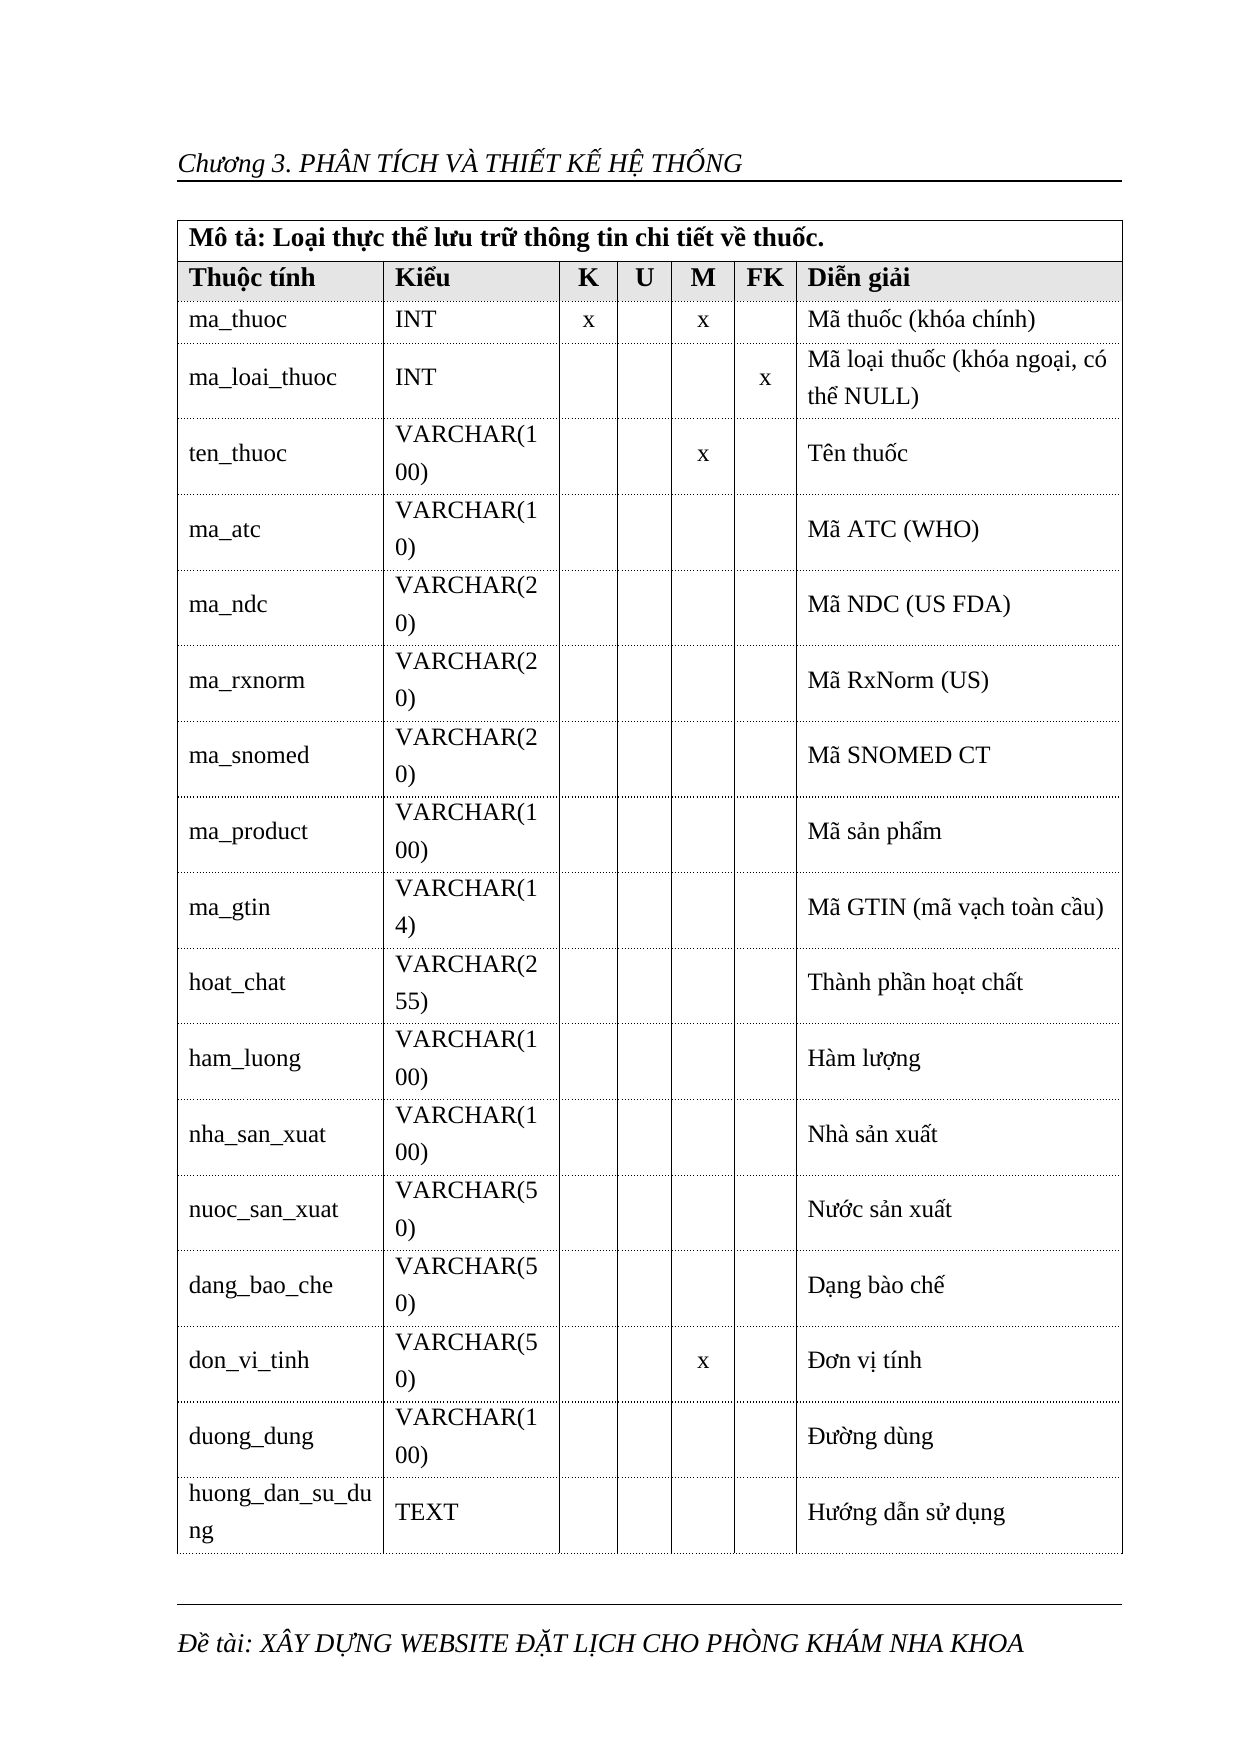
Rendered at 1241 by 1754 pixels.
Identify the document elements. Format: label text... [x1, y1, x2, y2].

table_cell VARCHAR(20) [384, 645, 559, 721]
table_cell VARCHAR(50) [384, 1250, 559, 1326]
table_cell hoat_chat [178, 948, 383, 1023]
table_cell VARCHAR(100) [384, 418, 559, 494]
table_cell [560, 721, 617, 796]
table_cell Thành phần hoạt chất [797, 948, 1122, 1023]
table_cell [735, 1250, 796, 1326]
table_cell M [672, 262, 734, 301]
table_cell [618, 1099, 671, 1174]
table_cell x [672, 1326, 734, 1401]
table_cell dang_bao_che [178, 1250, 383, 1326]
table_cell VARCHAR(50) [384, 1175, 559, 1250]
table_cell [618, 418, 671, 494]
table_cell VARCHAR(50) [384, 1326, 559, 1401]
table_cell Mã SNOMED CT [797, 721, 1122, 796]
table_cell VARCHAR(100) [384, 796, 559, 872]
table_cell [735, 1175, 796, 1250]
table_cell VARCHAR(10) [384, 494, 559, 569]
table_cell [560, 872, 617, 948]
table_cell ma_atc [178, 494, 383, 569]
table_cell [735, 872, 796, 948]
table_cell [672, 1250, 734, 1326]
table_cell [618, 721, 671, 796]
table_cell U [618, 262, 671, 301]
table_cell [672, 1477, 734, 1553]
table_cell [672, 1401, 734, 1477]
table_cell [560, 1326, 617, 1401]
table_cell [672, 343, 734, 418]
table_cell [618, 645, 671, 721]
table_cell [672, 1023, 734, 1099]
table_cell x [735, 343, 796, 418]
table_cell don_vi_tinh [178, 1326, 383, 1401]
table_cell [560, 570, 617, 645]
table_cell [618, 1023, 671, 1099]
table_cell huong_dan_su_dung [178, 1477, 383, 1553]
table_cell Mã loại thuốc (khóa ngoại, có thể NULL) [797, 343, 1122, 418]
table_cell Mã RxNorm (US) [797, 645, 1122, 721]
table_cell VARCHAR(255) [384, 948, 559, 1023]
table_cell [618, 1401, 671, 1477]
table_cell [735, 1099, 796, 1174]
table_cell [672, 645, 734, 721]
table_cell [560, 1477, 617, 1553]
table_cell K [560, 262, 617, 301]
table_cell [560, 343, 617, 418]
table_cell ma_gtin [178, 872, 383, 948]
table_cell [618, 796, 671, 872]
table_cell [618, 570, 671, 645]
table_cell [672, 948, 734, 1023]
table_cell Nhà sản xuất [797, 1099, 1122, 1174]
table_cell [618, 872, 671, 948]
table_cell Diễn giải [797, 262, 1122, 301]
table_cell [672, 1175, 734, 1250]
table_cell ma_rxnorm [178, 645, 383, 721]
table_cell x [672, 418, 734, 494]
table_cell Mã NDC (US FDA) [797, 570, 1122, 645]
table_cell [560, 418, 617, 494]
table_cell [672, 1099, 734, 1174]
table_cell INT [384, 301, 559, 343]
table_cell nuoc_san_xuat [178, 1175, 383, 1250]
table_cell [560, 796, 617, 872]
table_cell duong_dung [178, 1401, 383, 1477]
table_cell [735, 418, 796, 494]
table_cell [618, 494, 671, 569]
table_cell ma_thuoc [178, 301, 383, 343]
table_cell Mã sản phẩm [797, 796, 1122, 872]
table_cell Mã GTIN (mã vạch toàn cầu) [797, 872, 1122, 948]
table_cell Thuộc tính [178, 262, 383, 301]
table_cell ma_product [178, 796, 383, 872]
table_cell [560, 1401, 617, 1477]
table_cell [735, 1477, 796, 1553]
table_cell [618, 343, 671, 418]
table_cell [560, 948, 617, 1023]
table_cell Tên thuốc [797, 418, 1122, 494]
table_cell Mã ATC (WHO) [797, 494, 1122, 569]
table_cell VARCHAR(20) [384, 721, 559, 796]
table_cell [560, 1250, 617, 1326]
table_cell ten_thuoc [178, 418, 383, 494]
table_cell Đơn vị tính [797, 1326, 1122, 1401]
table_cell Hàm lượng [797, 1023, 1122, 1099]
table_cell [560, 1099, 617, 1174]
table_cell [618, 1326, 671, 1401]
table_cell INT [384, 343, 559, 418]
table_cell [735, 570, 796, 645]
table_cell Mã thuốc (khóa chính) [797, 301, 1122, 343]
table_cell [735, 796, 796, 872]
table_cell [672, 570, 734, 645]
table_cell VARCHAR(100) [384, 1023, 559, 1099]
table_cell Hướng dẫn sử dụng [797, 1477, 1122, 1553]
table_cell ma_snomed [178, 721, 383, 796]
table_cell Dạng bào chế [797, 1250, 1122, 1326]
table_cell [735, 645, 796, 721]
table_cell Nước sản xuất [797, 1175, 1122, 1250]
table_cell [672, 721, 734, 796]
table_cell x [672, 301, 734, 343]
table_cell [735, 1326, 796, 1401]
table_cell x [560, 301, 617, 343]
table_cell Kiểu [384, 262, 559, 301]
table_cell ma_ndc [178, 570, 383, 645]
table_cell [672, 494, 734, 569]
table_cell VARCHAR(14) [384, 872, 559, 948]
table_cell [672, 796, 734, 872]
table_cell ma_loai_thuoc [178, 343, 383, 418]
table_cell [618, 1477, 671, 1553]
table_cell [735, 1401, 796, 1477]
table_cell [735, 1023, 796, 1099]
table_cell [672, 872, 734, 948]
table_cell [618, 948, 671, 1023]
table_cell [560, 1175, 617, 1250]
table_cell TEXT [384, 1477, 559, 1553]
table_cell [618, 1175, 671, 1250]
table_cell nha_san_xuat [178, 1099, 383, 1174]
table_cell FK [735, 262, 796, 301]
table_cell Đường dùng [797, 1401, 1122, 1477]
table_cell VARCHAR(100) [384, 1401, 559, 1477]
table_cell ham_luong [178, 1023, 383, 1099]
table_cell [560, 1023, 617, 1099]
table_cell [735, 494, 796, 569]
table_cell [618, 301, 671, 343]
table_cell [735, 948, 796, 1023]
table_cell [735, 301, 796, 343]
table_cell VARCHAR(100) [384, 1099, 559, 1174]
table_header Mô tả: Loại thực thể lưu trữ thông tin chi tiết về thuốc. [178, 221, 1122, 261]
table_cell [560, 645, 617, 721]
table_cell [735, 721, 796, 796]
table_cell [618, 1250, 671, 1326]
table_cell VARCHAR(20) [384, 570, 559, 645]
table_cell [560, 494, 617, 569]
